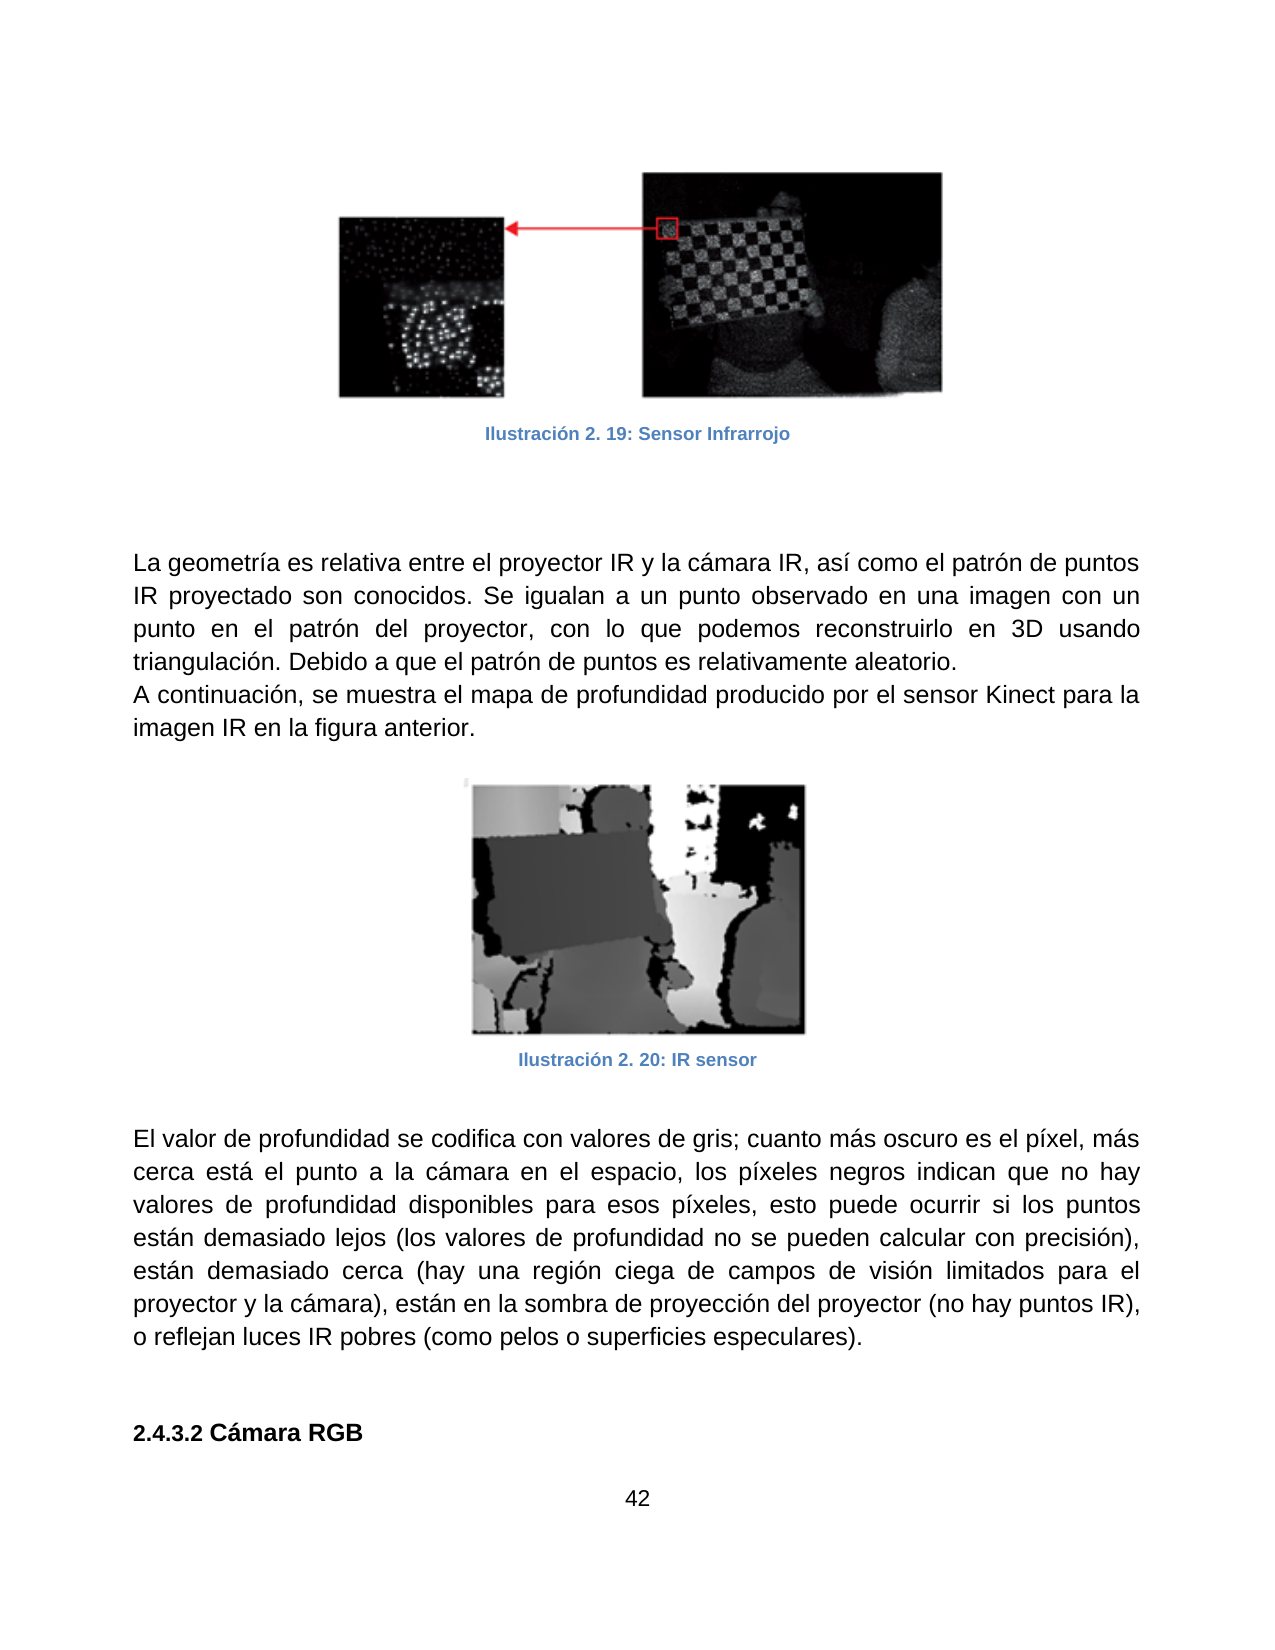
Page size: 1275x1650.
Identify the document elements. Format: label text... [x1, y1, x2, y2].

subtitle 2.4.3.2 Cámara RGB [133, 1418, 1142, 1447]
text La geometría es relativa entre el proyector IR y la cámara IR, así como el patrón de puntos IR proyectado son conocidos. Se igualan a un punto observado en una imagen con un punto en el patrón del proyector, con lo que podemos reconstruirlo en 3D usando triangulación. Debido a que el patrón de puntos es relativamente aleatorio. [133, 548, 1142, 675]
text A continuación, se muestra el mapa de profundidad producido por el sensor Kinect para la imagen IR en la figura anterior. [133, 680, 1142, 741]
picture [463, 778, 812, 1045]
text El valor de profundidad se codifica con valores de gris; cuanto más oscuro es el píxel, más cerca está el punto a la cámara en el espacio, los píxeles negros indican que no hay valores de profundidad disponibles para esos píxeles, esto puede ocurrir si los puntos están demasiado lejos (los valores de profundidad no se pueden calcular con precisión), están demasiado cerca (hay una región ciega de campos de visión limitados para el proyector y la cámara), están en la sombra de proyección del proyector (no hay puntos IR), o reflejan luces IR pobres (como pelos o superficies especulares). [133, 1124, 1142, 1351]
text Ilustración 2. 20: IR sensor [133, 1049, 1142, 1070]
picture [321, 150, 954, 419]
text Ilustración 2. 19: Sensor Infrarrojo [133, 423, 1142, 444]
